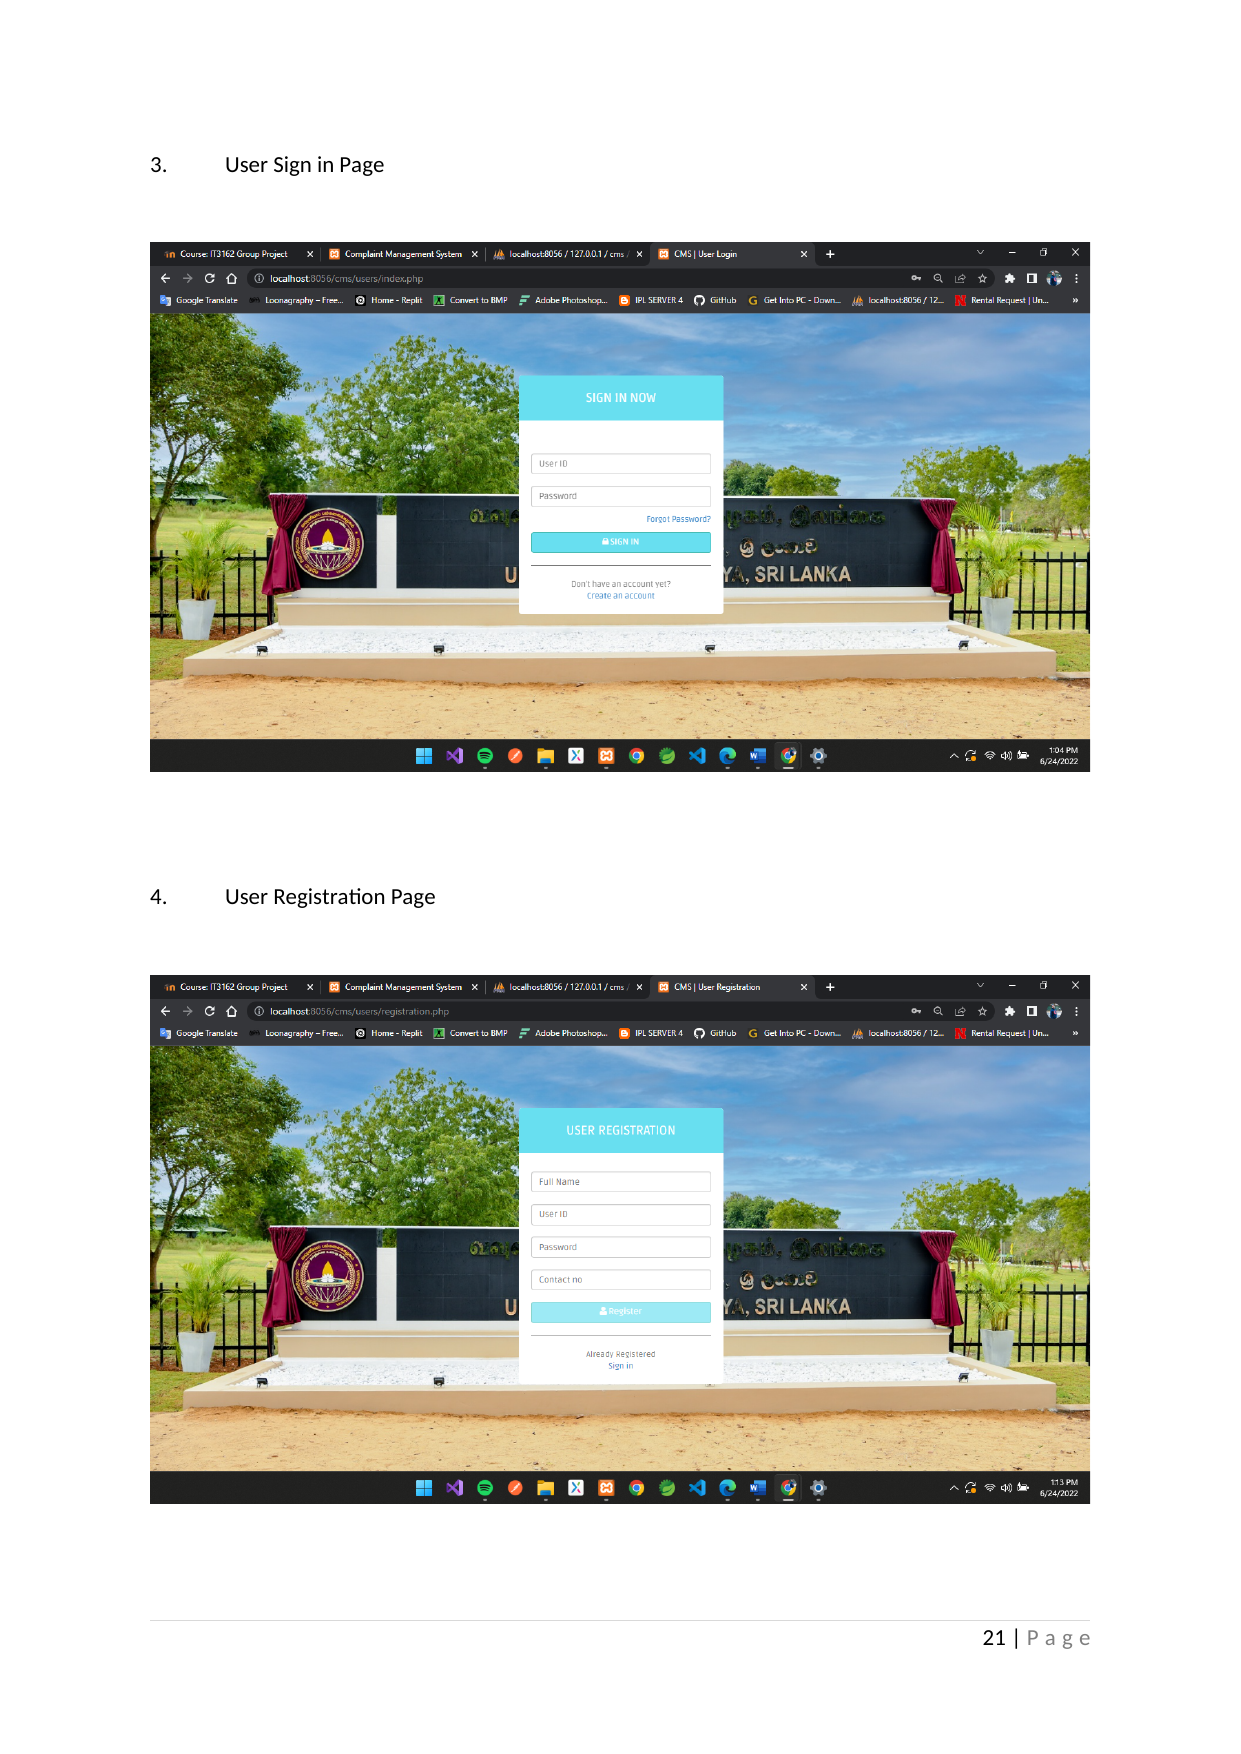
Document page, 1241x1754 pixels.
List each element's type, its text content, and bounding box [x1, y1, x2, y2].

text 3. User Sign in Page [150, 150, 1090, 178]
picture [150, 242, 1091, 772]
picture [150, 975, 1091, 1504]
text 4. User Registration Page [150, 882, 1090, 910]
